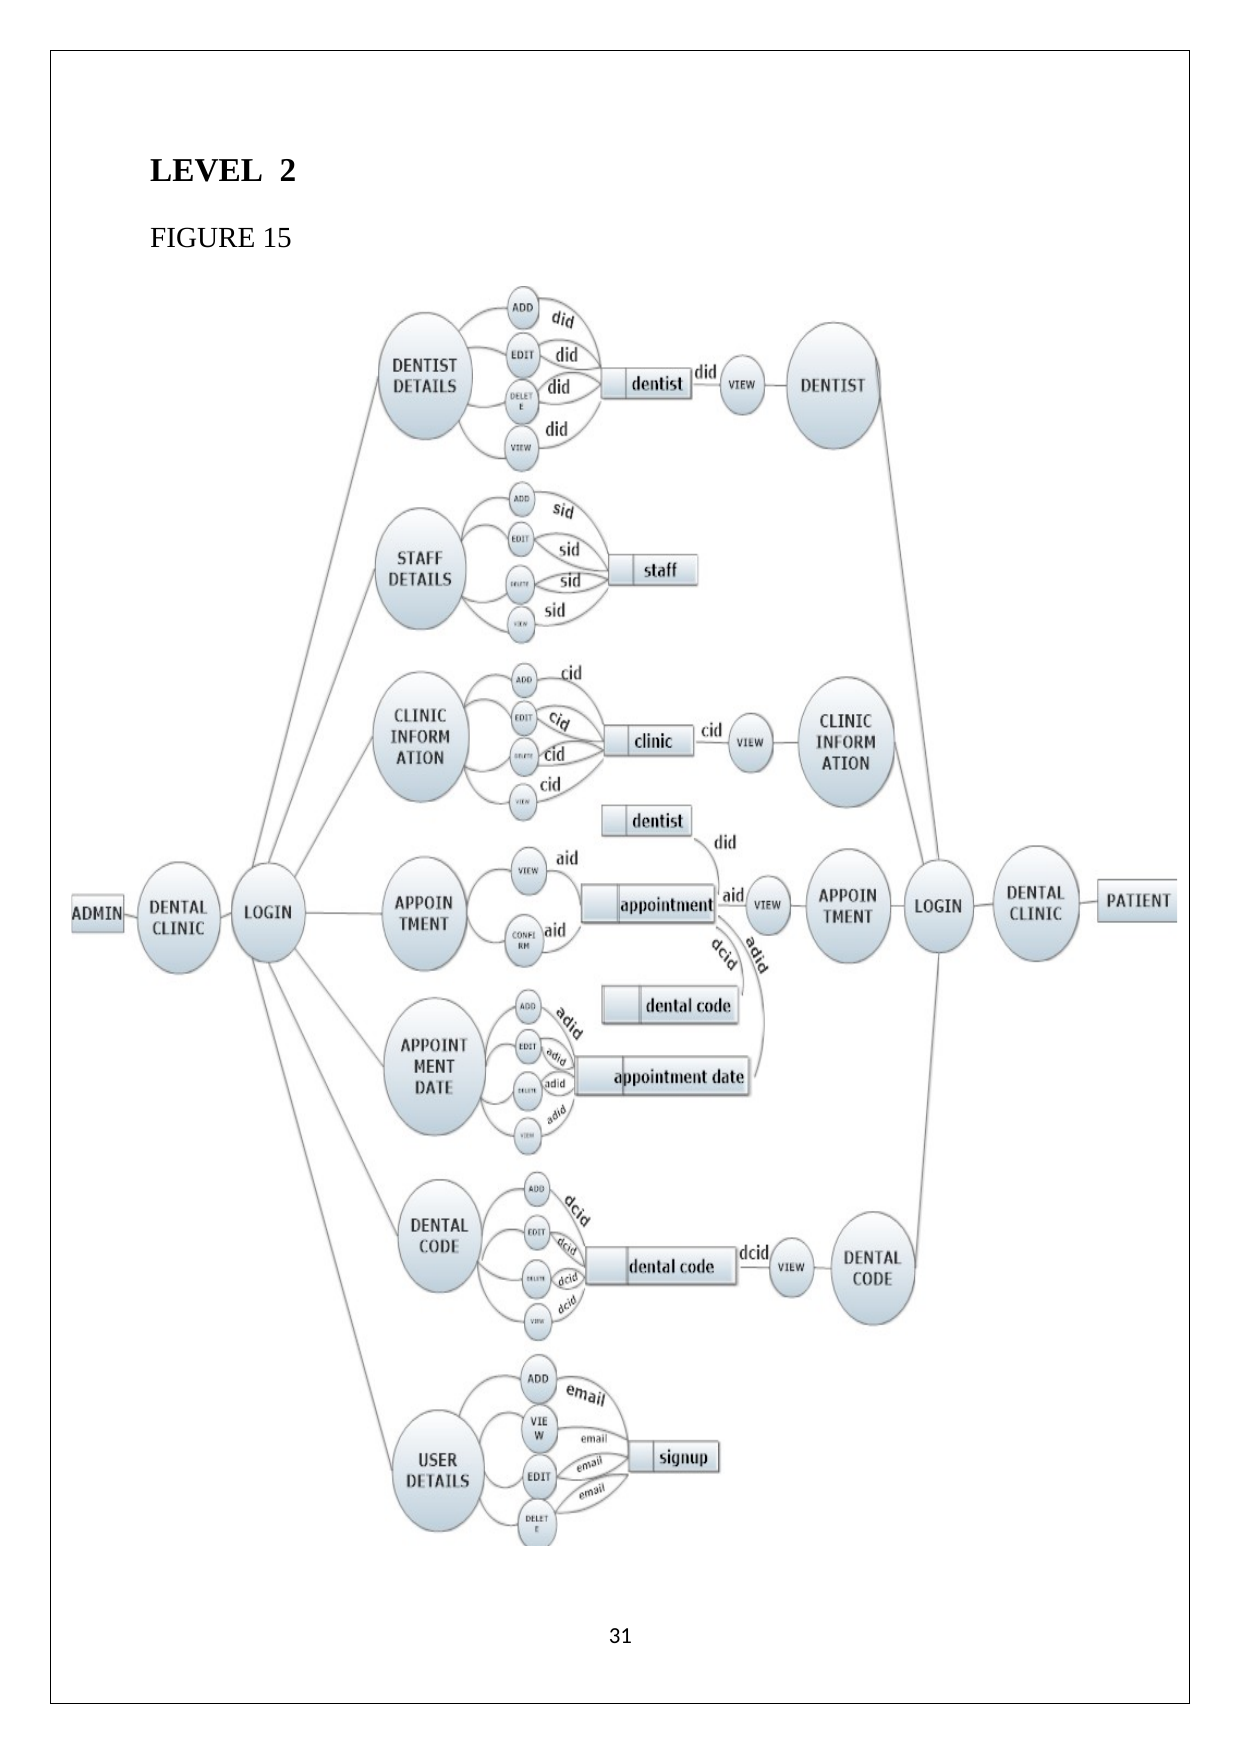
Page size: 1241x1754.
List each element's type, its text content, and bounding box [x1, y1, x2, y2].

text FIGURE 15 [150, 220, 1084, 254]
picture [71, 286, 1177, 1546]
text LEVEL 2 [150, 150, 1084, 188]
